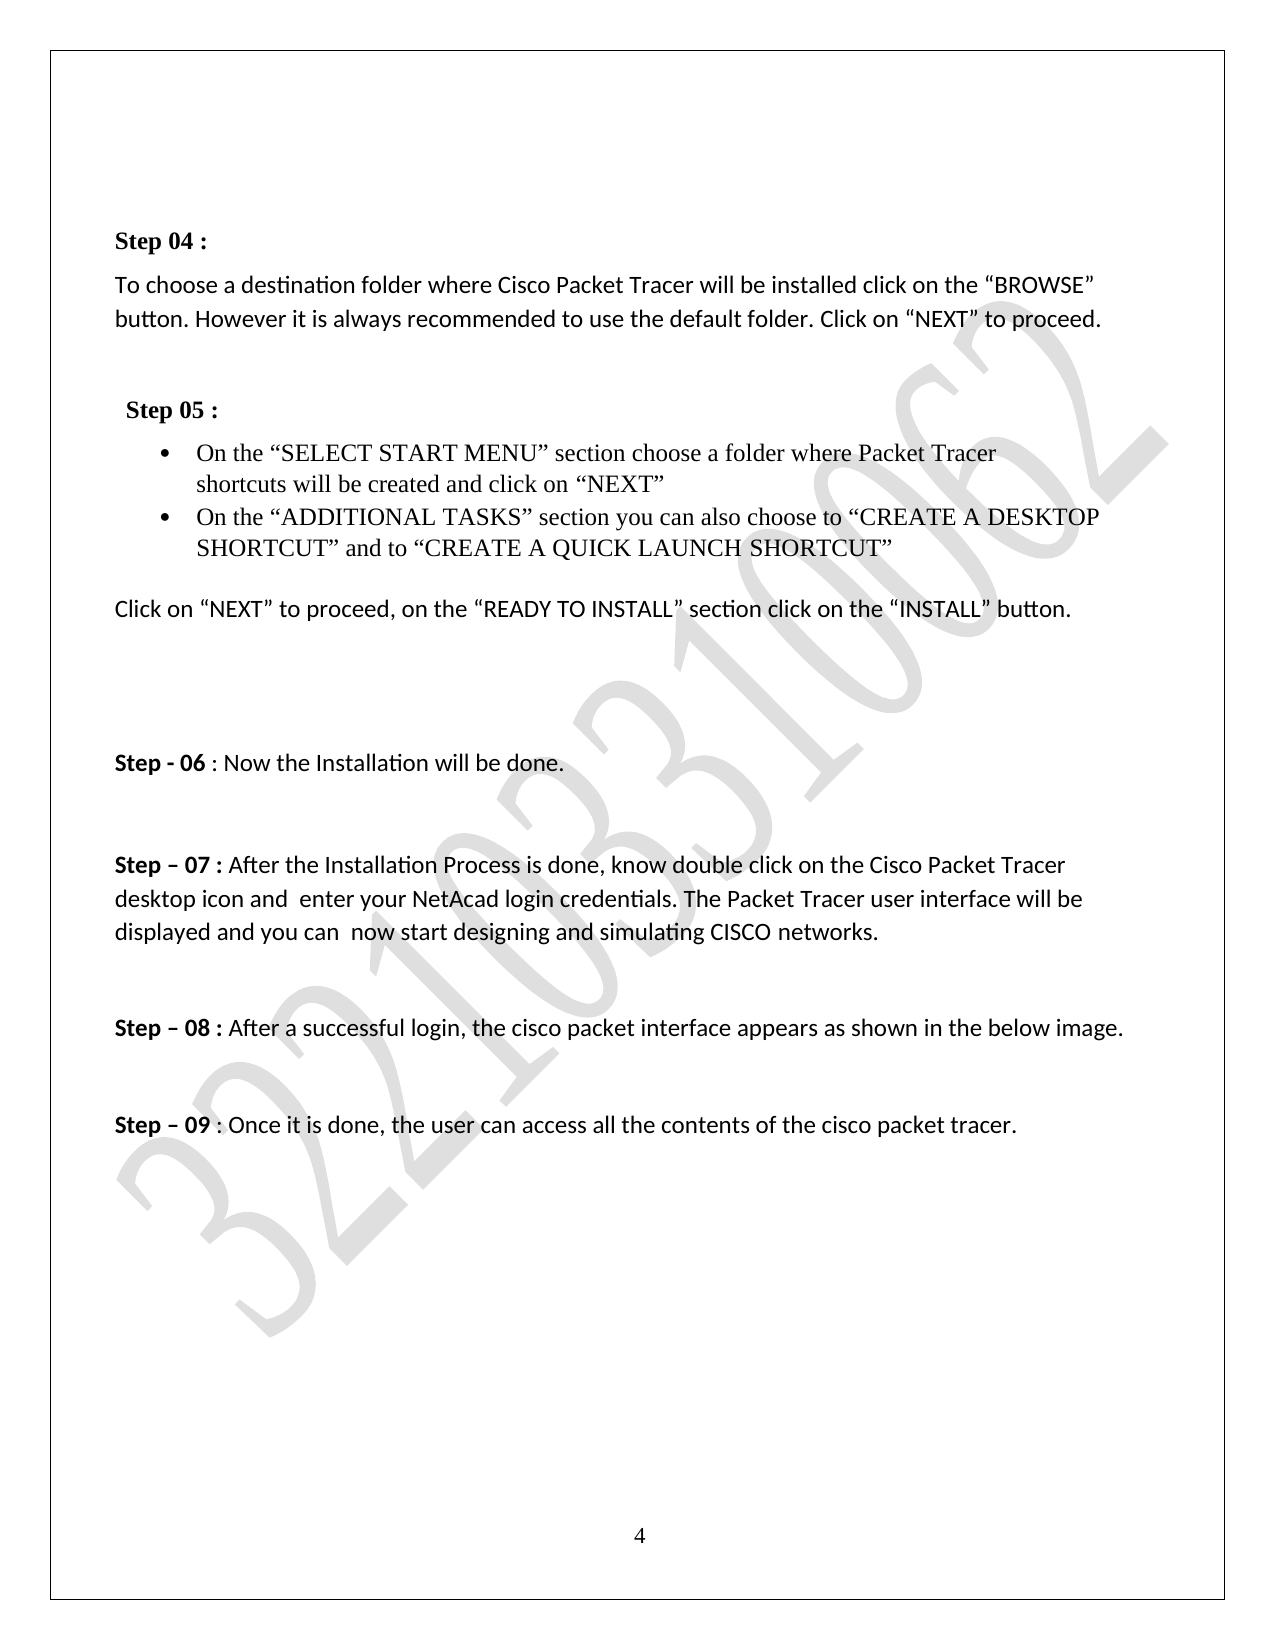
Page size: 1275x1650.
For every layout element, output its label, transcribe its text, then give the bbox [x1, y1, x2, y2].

list On the “ADDITIONAL TASKS” section you can also choose to “CREATE A DESKTOP SHORTCUT” and to “CREATE A QUICK LAUNCH SHORTCUT” [161, 502, 1129, 562]
text Step - 06 : Now the Installation will be done. [114, 747, 1164, 777]
list On the “SELECT START MENU” section choose a folder where Packet Tracer shortcuts will be created and click on “NEXT” [161, 438, 1077, 498]
text To choose a destination folder where Cisco Packet Tracer will be installed click on the “BROWSE” button. However it is always recommended to use the default folder. Click on “NEXT” to proceed. [114, 269, 1164, 333]
text Click on “NEXT” to proceed, on the “READY TO INSTALL” section click on the “INSTALL” button. [114, 593, 1164, 624]
text Step – 09 : Once it is done, the user can access all the contents of the cisco packet tracer. [114, 1109, 1129, 1139]
text Step – 08 : After a successful login, the cisco packet interface appears as shown in the below image. [114, 1013, 1129, 1043]
subtitle Step 05 : [126, 395, 1164, 423]
subtitle Step 04 : [114, 226, 1164, 255]
text Step – 07 : After the Installation Process is done, know double click on the Cisco Packet Tracer desktop icon and enter your NetAcad login credentials. The Packet Tracer user interface will be displayed and you can now start designing and simulating CISCO networks. [114, 849, 1129, 947]
